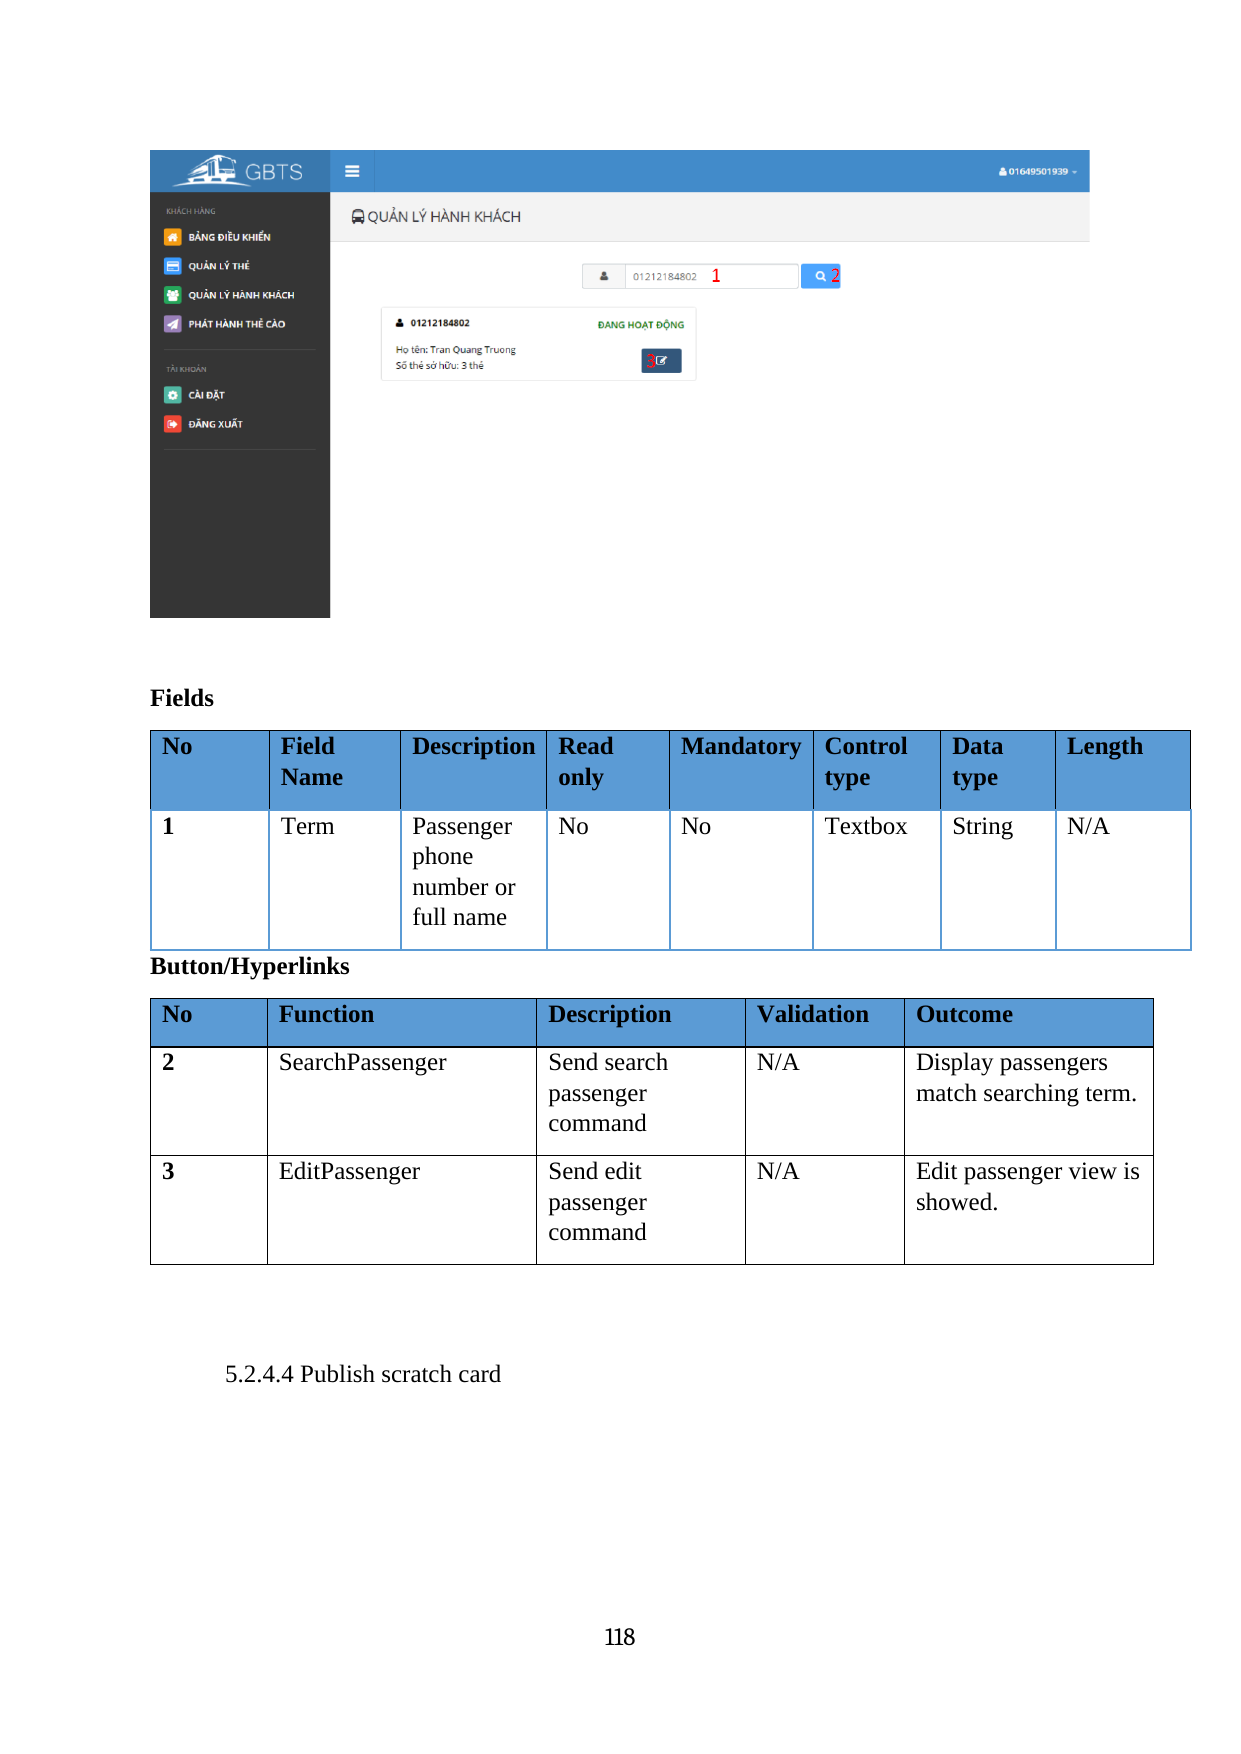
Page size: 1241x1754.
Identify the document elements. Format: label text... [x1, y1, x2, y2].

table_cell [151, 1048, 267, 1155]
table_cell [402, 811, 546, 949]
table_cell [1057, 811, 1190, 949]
picture [150, 150, 1090, 618]
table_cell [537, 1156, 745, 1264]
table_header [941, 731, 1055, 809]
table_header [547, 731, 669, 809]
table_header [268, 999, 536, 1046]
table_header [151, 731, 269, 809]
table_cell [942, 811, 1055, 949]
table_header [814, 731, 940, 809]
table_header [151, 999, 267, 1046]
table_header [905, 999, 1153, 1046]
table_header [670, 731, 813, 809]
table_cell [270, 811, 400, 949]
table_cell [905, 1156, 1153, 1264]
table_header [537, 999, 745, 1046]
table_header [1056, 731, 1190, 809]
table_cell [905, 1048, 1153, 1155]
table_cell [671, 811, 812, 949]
text Button/Hyperlinks [150, 951, 1090, 980]
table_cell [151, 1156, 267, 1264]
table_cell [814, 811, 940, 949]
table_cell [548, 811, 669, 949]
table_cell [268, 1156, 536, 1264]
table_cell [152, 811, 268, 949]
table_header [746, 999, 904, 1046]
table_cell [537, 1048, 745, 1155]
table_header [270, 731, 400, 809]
text Fields [150, 683, 1090, 712]
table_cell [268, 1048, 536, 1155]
text 5.2.4.4 Publish scratch card [150, 1359, 1090, 1388]
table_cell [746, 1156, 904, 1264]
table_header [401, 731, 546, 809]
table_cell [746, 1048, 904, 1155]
